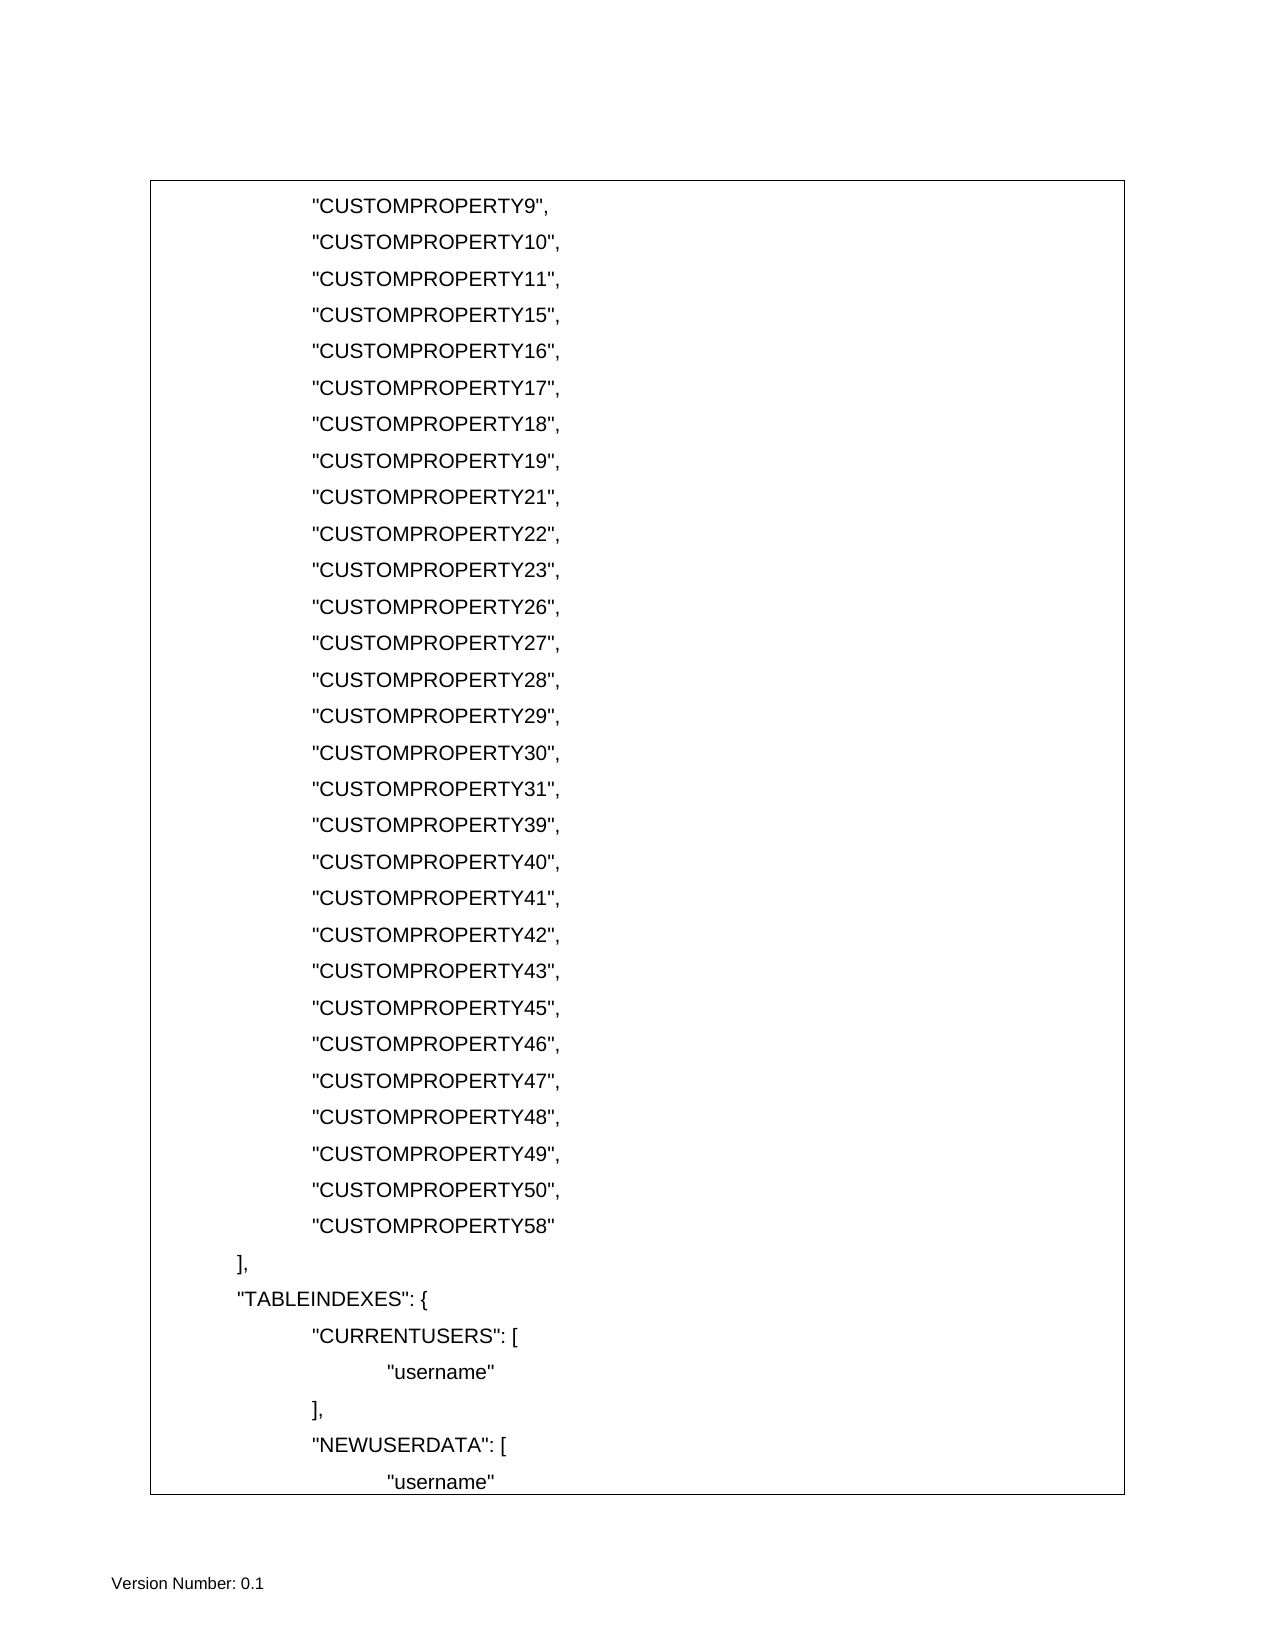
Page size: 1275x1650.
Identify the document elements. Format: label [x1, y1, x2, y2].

table_header [151, 181, 1124, 1493]
